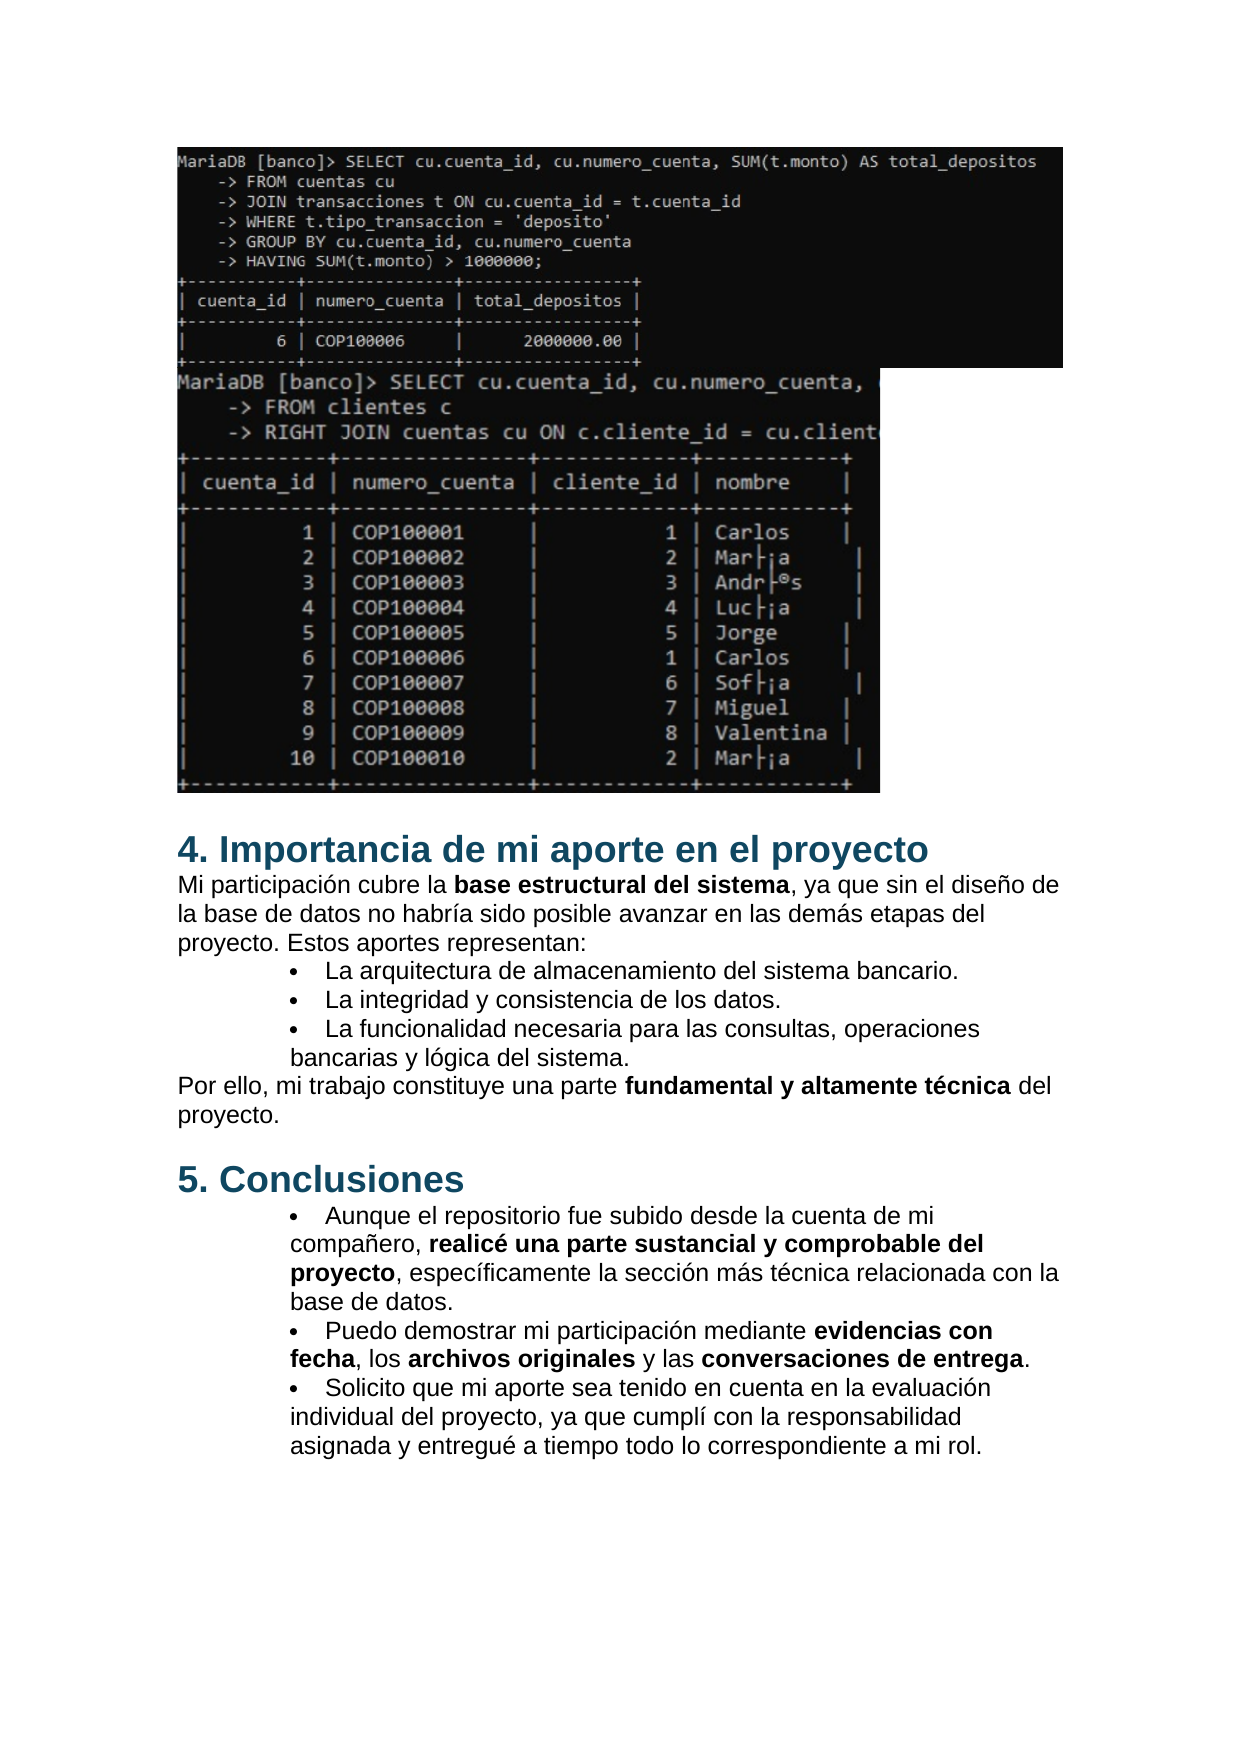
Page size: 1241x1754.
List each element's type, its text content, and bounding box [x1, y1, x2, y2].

text 5. Conclusiones [177, 1158, 1063, 1201]
list Solicito que mi aporte sea tenido en cuenta en la evaluación individual del proyecto, ya que cumplí con la responsabilidad asignada y entregué a tiempo todo lo correspondiente a mi rol. [290, 1373, 1063, 1459]
text Por ello, mi trabajo constituye una parte fundamental y altamente técnica del proyecto. [177, 1071, 1063, 1129]
list La funcionalidad necesaria para las consultas, operaciones bancarias y lógica del sistema. [290, 1014, 1063, 1071]
list La integridad y consistencia de los datos. [290, 985, 1063, 1014]
picture [177, 147, 1063, 793]
text Mi participación cubre la base estructural del sistema, ya que sin el diseño de la base de datos no habría sido posible avanzar en las demás etapas del proyecto. Estos aportes representan: [177, 870, 1063, 956]
list Aunque el repositorio fue subido desde la cuenta de mi compañero, realicé una parte sustancial y comprobable del proyecto, específicamente la sección más técnica relacionada con la base de datos. [290, 1201, 1063, 1316]
list Puedo demostrar mi participación mediante evidencias con fecha, los archivos originales y las conversaciones de entrega. [290, 1316, 1063, 1373]
text 4. Importancia de mi aporte en el proyecto [177, 827, 1063, 870]
list La arquitectura de almacenamiento del sistema bancario. [290, 956, 1063, 985]
